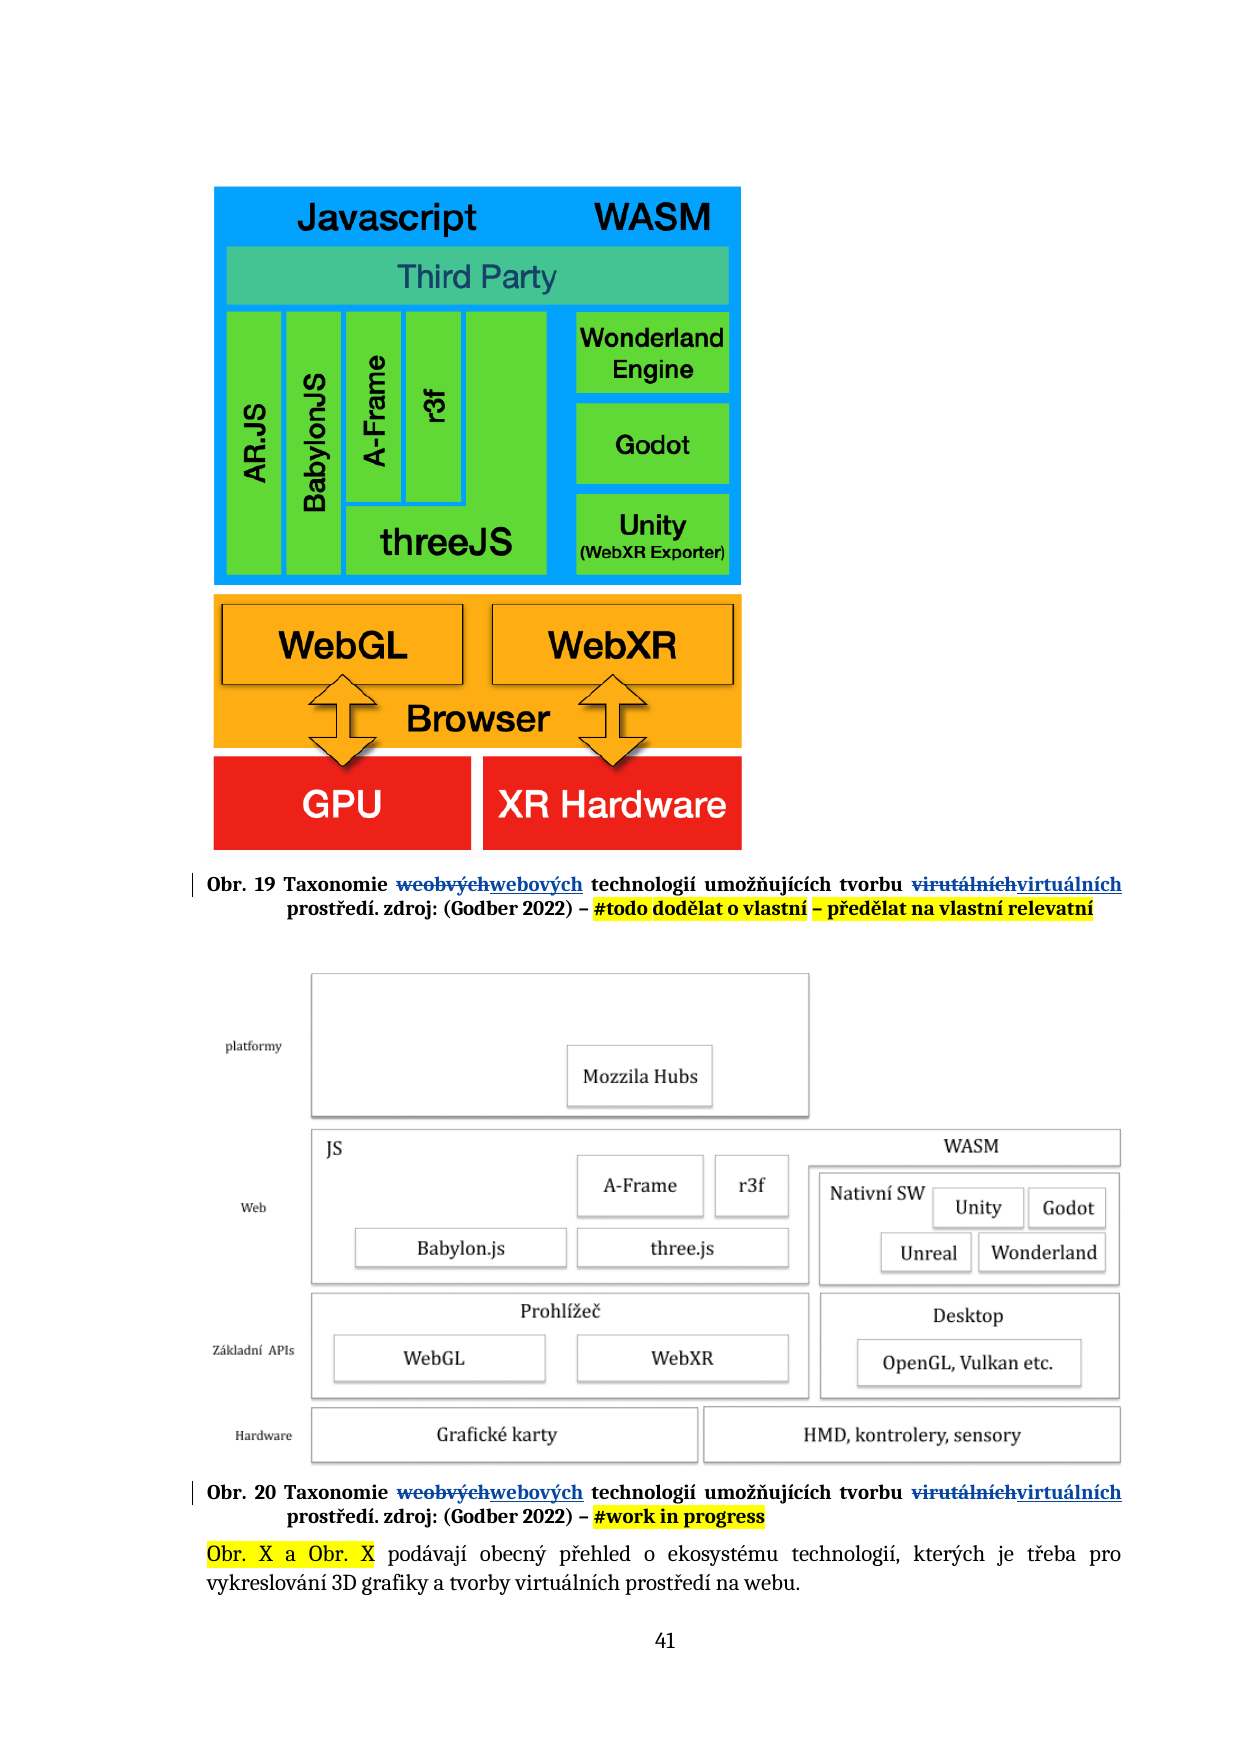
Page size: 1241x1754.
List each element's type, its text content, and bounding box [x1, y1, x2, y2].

text Obr. X a Obr. X podávají obecný přehled o ekosystému technologií, kterých je třeba pro vykreslování 3D grafiky a tvorby virtuálních prostředí na webu. [207, 1541, 1122, 1596]
text Obr. 20 Taxonomie technologií umožňujících tvorbu prostředí. zdroj: (Godber 2022) – #work in progress [207, 1481, 1122, 1529]
picture [206, 177, 747, 858]
text Obr. 19 Taxonomie technologií umožňujících tvorbu prostředí. zdroj: (Godber 2022) – #todo dodělat o vlastní – předělat na vlastní relevatní [207, 873, 1122, 921]
picture [206, 973, 1123, 1467]
